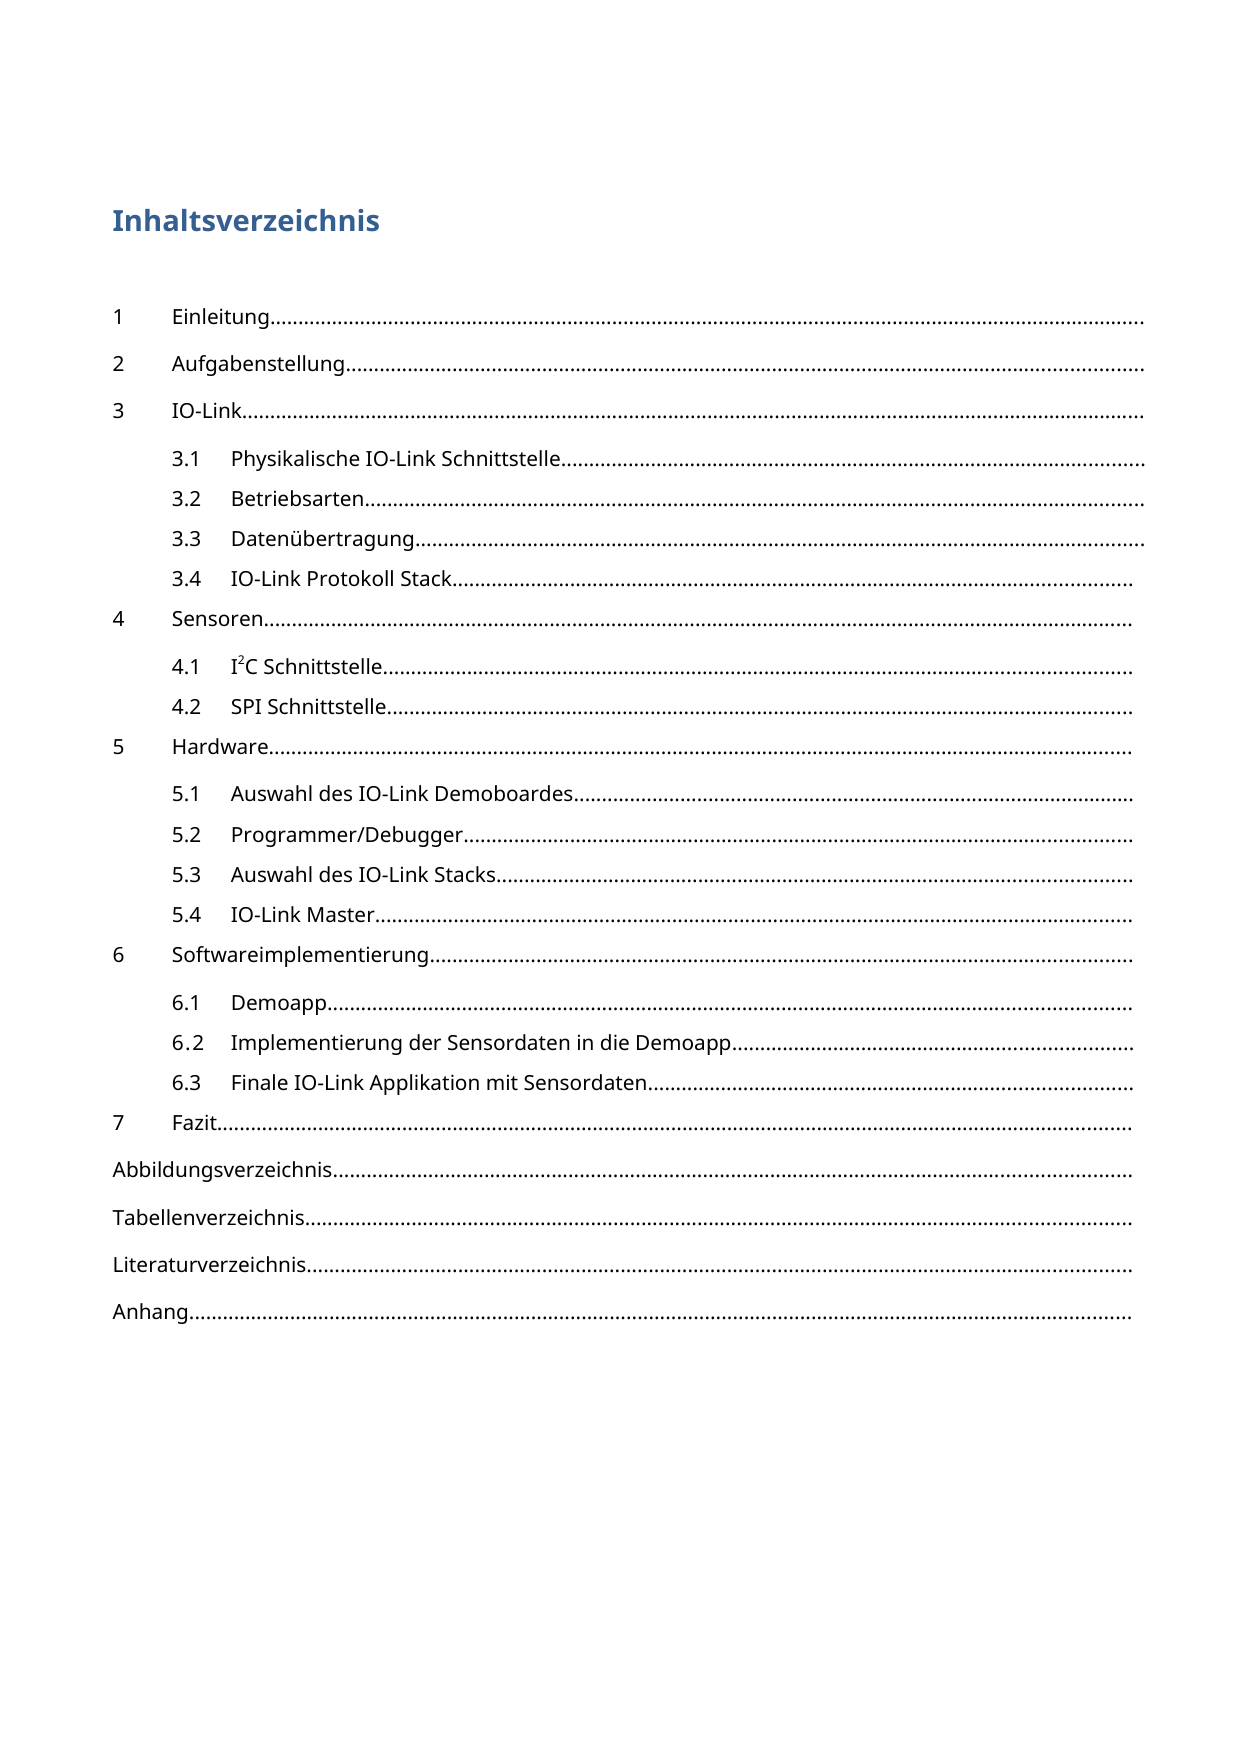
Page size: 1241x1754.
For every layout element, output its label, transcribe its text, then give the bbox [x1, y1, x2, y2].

text 3 IO-Link 4 [112, 396, 1128, 425]
text 4.1 I2C Schnittstelle 17 [172, 652, 1128, 680]
text 1 Einleitung 2 [112, 302, 1128, 330]
text Anhang 38 [112, 1297, 1128, 1326]
text 2 Aufgabenstellung 3 [112, 349, 1128, 378]
text 3.2 Betriebsarten 5 [172, 484, 1128, 512]
text Tabellenverzeichnis 36 [112, 1203, 1128, 1231]
text 5.4 IO-Link Master 23 [172, 900, 1128, 929]
text 3.3 Datenübertragung 7 [172, 524, 1128, 553]
text 6.1 Demoapp 23 [172, 988, 1128, 1016]
text 5.3 Auswahl des IO-Link Stacks 22 [172, 860, 1128, 888]
text Literaturverzeichnis 36 [112, 1250, 1128, 1279]
text 7 Fazit 35 [112, 1108, 1128, 1137]
text 6.3 Finale IO-Link Applikation mit Sensordaten 32 [172, 1068, 1128, 1097]
text 6 Softwareimplementierung 23 [112, 940, 1128, 969]
text 4 Sensoren 17 [112, 604, 1128, 633]
text 6.2 Implementierung der Sensordaten in die Demoapp 25 [172, 1028, 1128, 1056]
text 5 Hardware 20 [112, 732, 1128, 761]
text 5.2 Programmer/Debugger 22 [172, 820, 1128, 848]
text 5.1 Auswahl des IO-Link Demoboardes 20 [172, 779, 1128, 808]
text 3.4 IO-Link Protokoll Stack 14 [172, 564, 1128, 593]
text 3.1 Physikalische IO-Link Schnittstelle 4 [172, 444, 1128, 472]
text Abbildungsverzeichnis 36 [112, 1156, 1128, 1184]
text 4.2 SPI Schnittstelle 18 [172, 692, 1128, 721]
subtitle Inhaltsverzeichnis [112, 200, 1128, 240]
